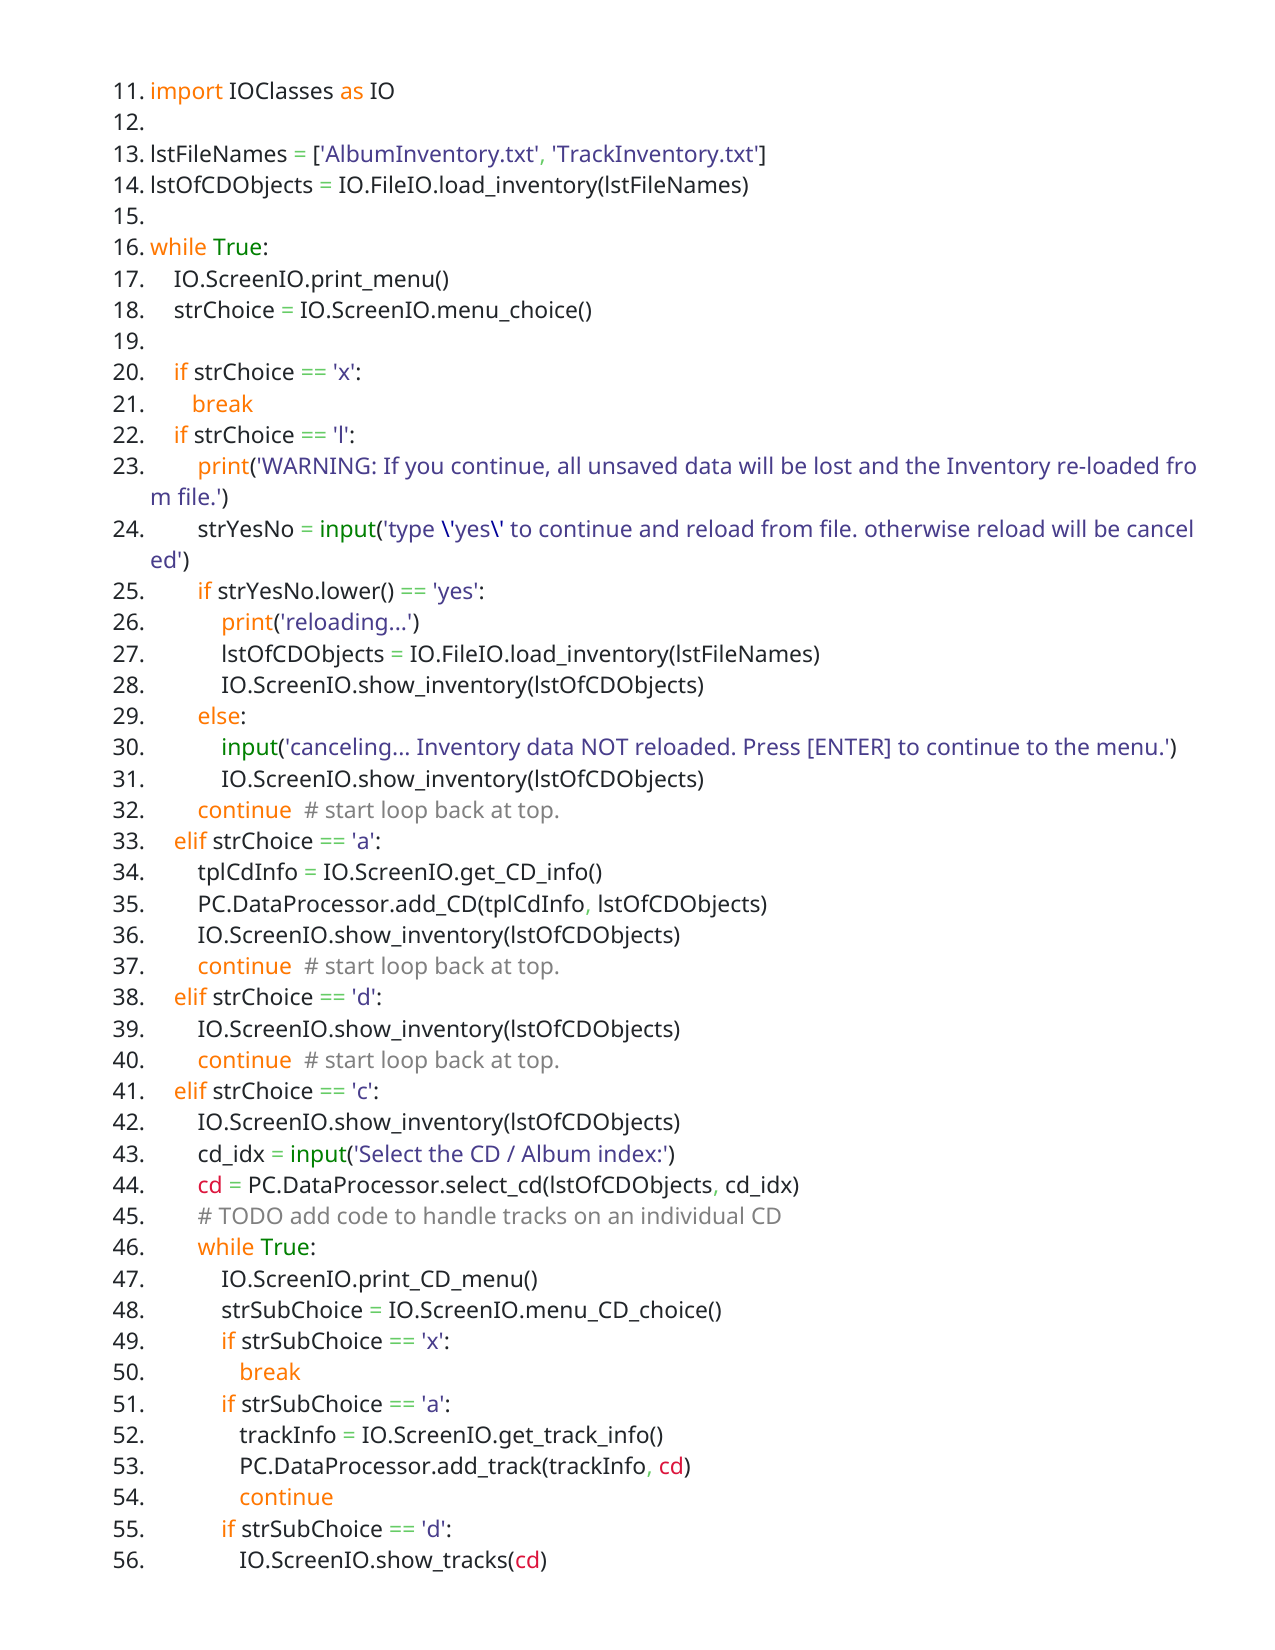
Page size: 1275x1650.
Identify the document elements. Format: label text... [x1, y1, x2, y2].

list input('canceling... Inventory data NOT reloaded. Press [ENTER] to continue to the menu.') [112, 731, 1200, 762]
list elif strChoice == 'a': [112, 825, 1200, 856]
list cd_idx = input('Select the CD / Album index:') [112, 1137, 1200, 1169]
list if strSubChoice == 'd': [112, 1512, 1200, 1544]
list elif strChoice == 'c': [112, 1075, 1200, 1106]
list strSubChoice = IO.ScreenIO.menu_CD_choice() [112, 1294, 1200, 1325]
list continue # start loop back at top. [112, 794, 1200, 825]
list if strSubChoice == 'a': [112, 1387, 1200, 1419]
list IO.ScreenIO.show_inventory(lstOfCDObjects) [112, 669, 1200, 700]
list strChoice = IO.ScreenIO.menu_choice() [112, 294, 1200, 325]
list tplCdInfo = IO.ScreenIO.get_CD_info() [112, 856, 1200, 887]
list import IOClasses as IO [112, 75, 1200, 106]
list else: [112, 700, 1200, 731]
list PC.DataProcessor.add_track(trackInfo, cd) [112, 1450, 1200, 1481]
list continue # start loop back at top. [112, 1044, 1200, 1075]
list break [112, 387, 1200, 419]
list IO.ScreenIO.show_inventory(lstOfCDObjects) [112, 919, 1200, 950]
list IO.ScreenIO.print_menu() [112, 262, 1200, 294]
list while True: [112, 1231, 1200, 1262]
list IO.ScreenIO.print_CD_menu() [112, 1262, 1200, 1294]
list cd = PC.DataProcessor.select_cd(lstOfCDObjects, cd_idx) [112, 1169, 1200, 1200]
list lstOfCDObjects = IO.FileIO.load_inventory(lstFileNames) [112, 169, 1200, 200]
list continue # start loop back at top. [112, 950, 1200, 981]
list # TODO add code to handle tracks on an individual CD [112, 1200, 1200, 1231]
list IO.ScreenIO.show_tracks(cd) [112, 1544, 1200, 1575]
list if strYesNo.lower() == 'yes': [112, 575, 1200, 606]
list print('reloading...') [112, 606, 1200, 637]
list if strChoice == 'l': [112, 419, 1200, 450]
list while True: [112, 231, 1200, 262]
list IO.ScreenIO.show_inventory(lstOfCDObjects) [112, 762, 1200, 794]
list elif strChoice == 'd': [112, 981, 1200, 1012]
list if strChoice == 'x': [112, 356, 1200, 387]
list IO.ScreenIO.show_inventory(lstOfCDObjects) [112, 1012, 1200, 1044]
list continue [112, 1481, 1200, 1512]
list trackInfo = IO.ScreenIO.get_track_info() [112, 1419, 1200, 1450]
list PC.DataProcessor.add_CD(tplCdInfo, lstOfCDObjects) [112, 887, 1200, 919]
list strYesNo = input('type \'yes\' to continue and reload from file. otherwise reload will be canceled') [112, 512, 1200, 575]
list break [112, 1356, 1200, 1387]
list lstOfCDObjects = IO.FileIO.load_inventory(lstFileNames) [112, 637, 1200, 669]
list lstFileNames = ['AlbumInventory.txt', 'TrackInventory.txt'] [112, 137, 1200, 169]
list print('WARNING: If you continue, all unsaved data will be lost and the Inventory re-loaded from file.') [112, 450, 1200, 512]
list if strSubChoice == 'x': [112, 1325, 1200, 1356]
list IO.ScreenIO.show_inventory(lstOfCDObjects) [112, 1106, 1200, 1137]
